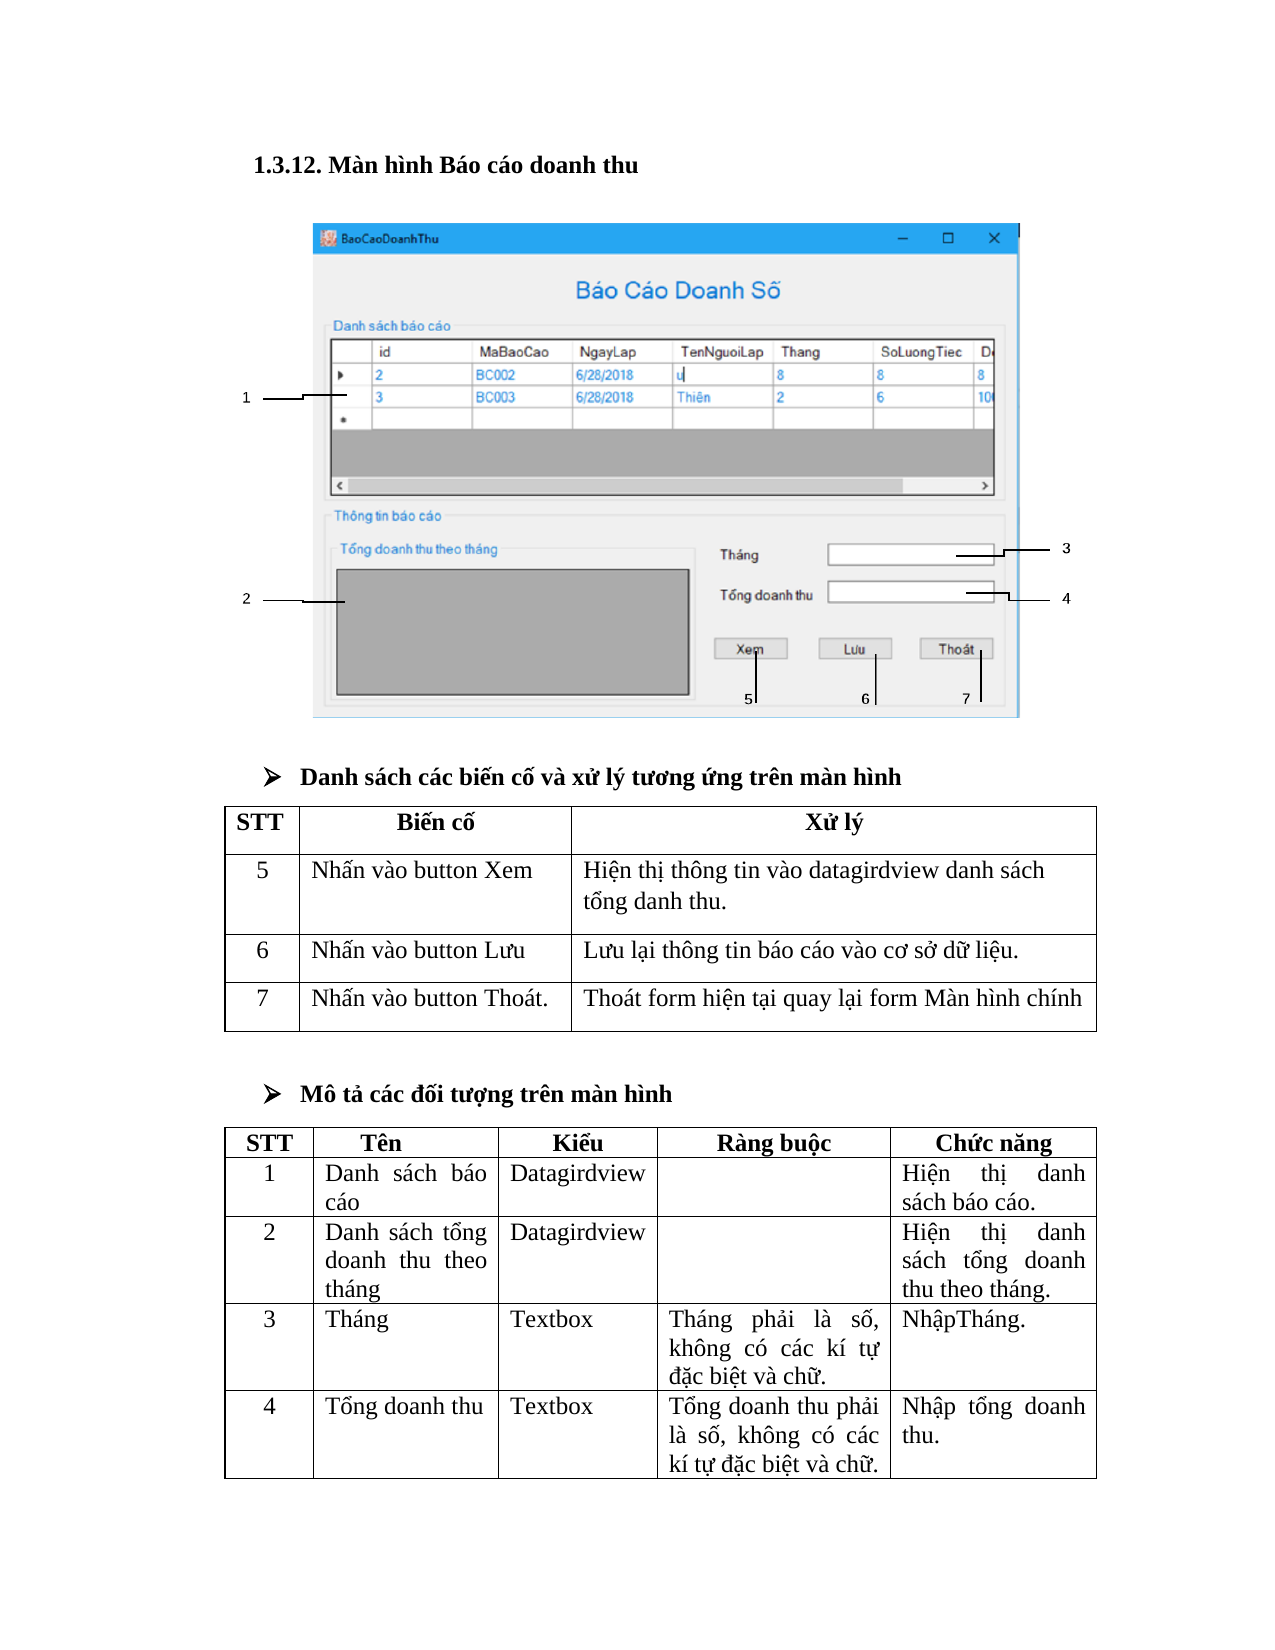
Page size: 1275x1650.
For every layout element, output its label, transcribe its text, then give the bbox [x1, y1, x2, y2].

table_cell 4 [226, 1391, 313, 1477]
table_cell Hiện thị danh sách tổng doanh thu theo tháng. [891, 1217, 1096, 1303]
table_cell 2 [226, 1217, 313, 1303]
list Mô tả các đối tượng trên màn hình [262, 1079, 1125, 1108]
table_cell Danh sách báo cáo [314, 1158, 498, 1216]
table_header Kiểu [499, 1128, 657, 1157]
table_cell [658, 1217, 890, 1303]
table_cell Textbox [499, 1304, 657, 1390]
table_cell Nhấn vào button Lưu [300, 935, 571, 982]
table_cell 1 [226, 1158, 313, 1216]
table_cell Hiện thị danh sách báo cáo. [891, 1158, 1096, 1216]
table_header Biến cố [300, 807, 571, 854]
table_cell Textbox [499, 1391, 657, 1477]
table_cell Hiện thị thông tin vào datagirdview danh sách tổng danh thu. [572, 855, 1096, 934]
table_header Xử lý [572, 807, 1096, 854]
table_cell Tháng phải là số, không có các kí tự đặc biệt và chữ. [658, 1304, 890, 1390]
table_cell Danh sách tổng doanh thu theo tháng [314, 1217, 498, 1303]
table_cell Tổng doanh thu [314, 1391, 498, 1477]
table_cell Datagirdview [499, 1217, 657, 1303]
list Danh sách các biến cố và xử lý tương ứng trên màn hình [262, 762, 1125, 791]
table_header Chức năng [891, 1128, 1096, 1157]
table_cell Nhấn vào button Xem [300, 855, 571, 934]
table_header Ràng buộc [658, 1128, 890, 1157]
table_cell Lưu lại thông tin báo cáo vào cơ sở dữ liệu. [572, 935, 1096, 982]
table_cell NhậpTháng. [891, 1304, 1096, 1390]
table_cell Nhấn vào button Thoát. [300, 983, 571, 1031]
table_cell [658, 1158, 890, 1216]
table_cell Nhập tổng doanh thu. [891, 1391, 1096, 1477]
table_cell Tháng [314, 1304, 498, 1390]
table_cell Tổng doanh thu phải là số, không có các kí tự đặc biệt và chữ. [658, 1391, 890, 1477]
table_header Tên [314, 1128, 498, 1157]
table_cell 6 [226, 935, 299, 982]
picture [168, 181, 1144, 761]
table_header STT [226, 807, 299, 854]
table_cell 5 [226, 855, 299, 934]
table_cell 7 [226, 983, 299, 1031]
table_cell Datagirdview [499, 1158, 657, 1216]
table_cell 3 [226, 1304, 313, 1390]
table_header STT [226, 1128, 313, 1157]
list Màn hình Báo cáo doanh thu [253, 150, 1125, 179]
table_cell Thoát form hiện tại quay lại form Màn hình chính [572, 983, 1096, 1031]
